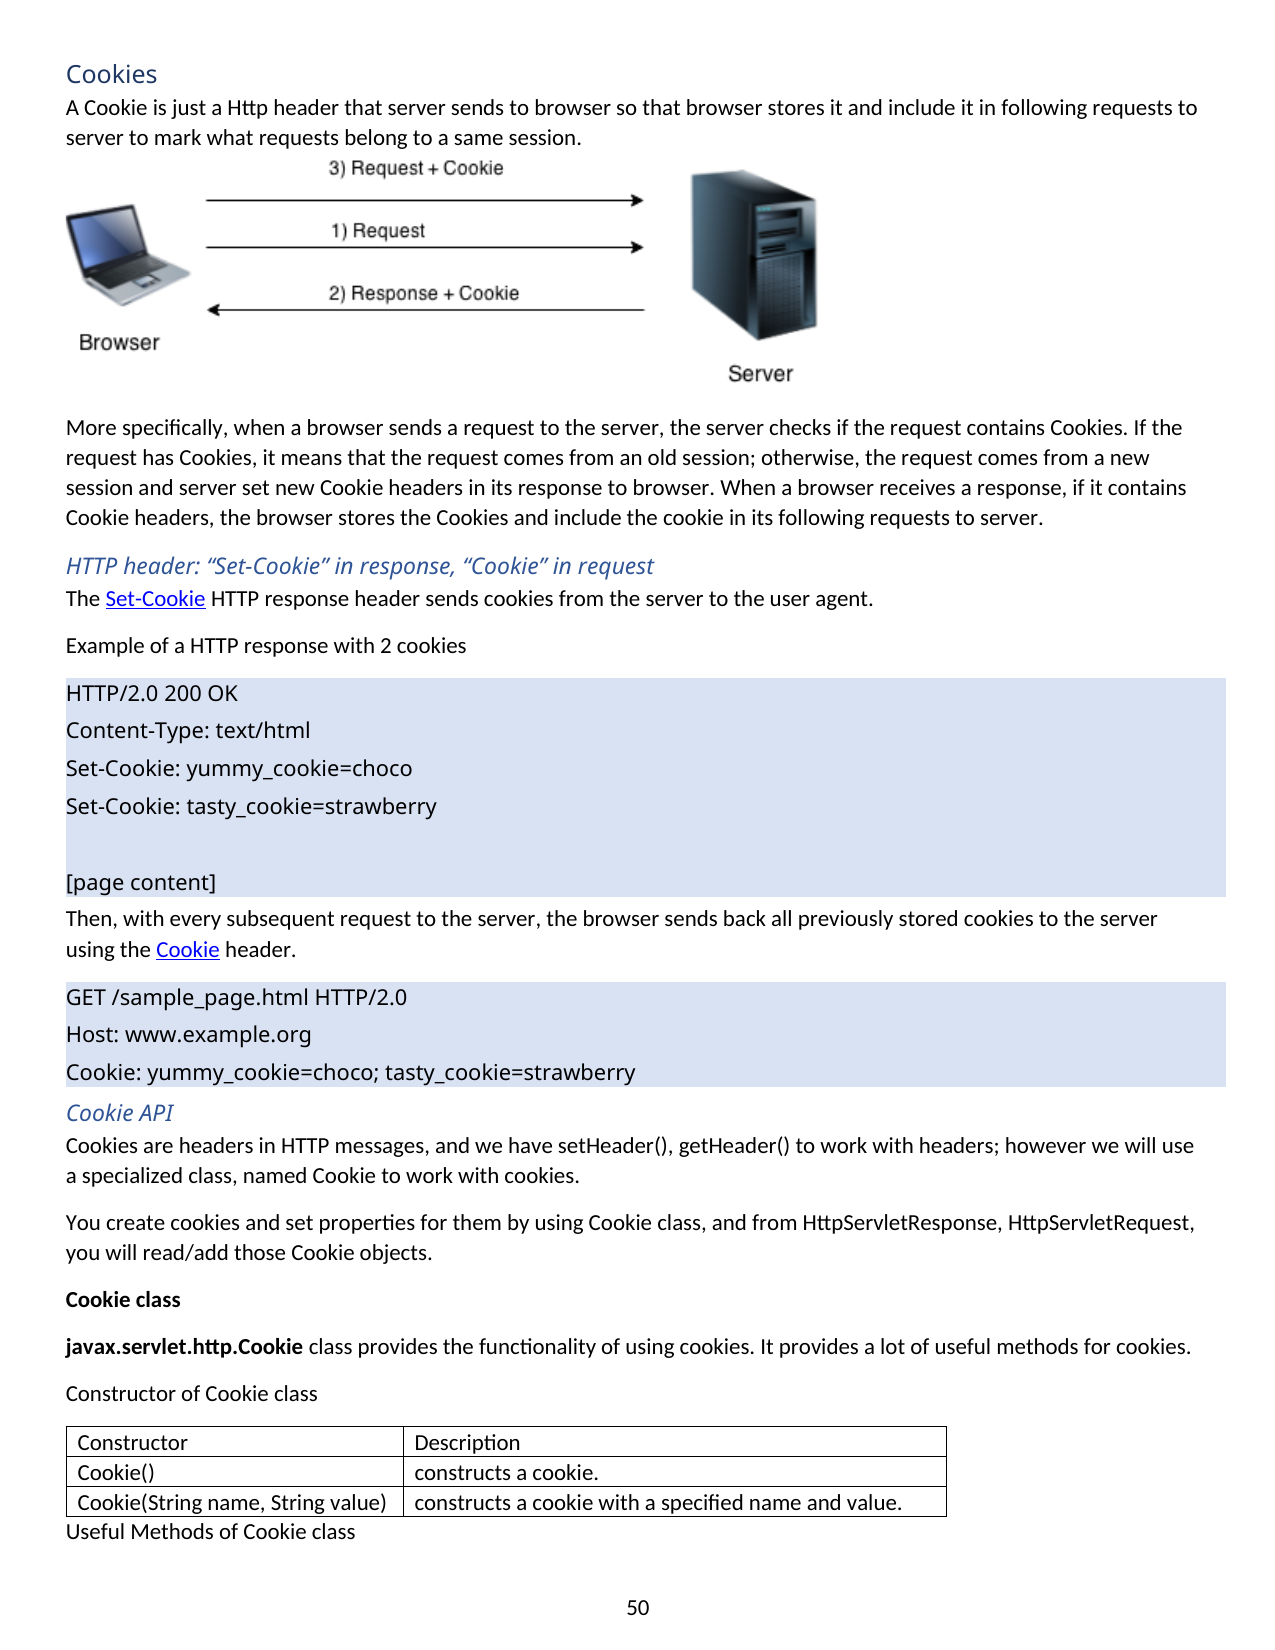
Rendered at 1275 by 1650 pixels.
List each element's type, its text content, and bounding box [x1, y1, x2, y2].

text Cookie class [66, 1285, 1209, 1313]
text Example of a HTTP response with 2 cookies [66, 631, 1209, 659]
table_cell Cookie() [67, 1457, 403, 1486]
text [page content] [66, 867, 1226, 897]
text Cookie: yummy_cookie=choco; tasty_cookie=strawberry [66, 1057, 1226, 1087]
text Useful Methods of Cookie class [66, 1517, 1209, 1545]
table_cell constructs a cookie with a specified name and value. [404, 1487, 946, 1516]
text The Set-Cookie HTTP response header sends cookies from the server to the user agent. [66, 584, 1209, 612]
table_header Constructor [67, 1427, 403, 1456]
text You create cookies and set properties for them by using Cookie class, and from HttpServletResponse, HttpServletRequest, you will read/add those Cookie objects. [66, 1208, 1209, 1266]
text Cookies are headers in HTTP messages, and we have setHeader(), getHeader() to work with headers; however we will use a specialized class, named Cookie to work with cookies. [66, 1131, 1209, 1189]
text Content-Type: text/html [66, 716, 1226, 745]
text Set-Cookie: tasty_cookie=strawberry [66, 791, 1226, 821]
text Constructor of Cookie class [66, 1379, 1209, 1407]
subtitle Cookies [66, 56, 1209, 90]
text GET /sample_page.html HTTP/2.0 [66, 982, 1226, 1011]
table_cell Cookie(String name, String value) [67, 1487, 403, 1516]
text Then, with every subsequent request to the server, the browser sends back all previously stored cookies to the server using the Cookie header. [66, 904, 1209, 963]
subtitle Cookie API [66, 1097, 1209, 1128]
text HTTP/2.0 200 OK [66, 678, 1226, 707]
table_header Description [404, 1427, 946, 1456]
table_cell constructs a cookie. [404, 1457, 946, 1486]
text More specifically, when a browser sends a request to the server, the server checks if the request contains Cookies. If the request has Cookies, it means that the request comes from an old session; otherwise, the request comes from a new session and server set new Cookie headers in its response to browser. When a browser receives a response, if it contains Cookie headers, the browser stores the Cookies and include the cookie in its following requests to server. [66, 413, 1209, 531]
text Host: www.example.org [66, 1019, 1226, 1049]
text Set-Cookie: yummy_cookie=choco [66, 753, 1226, 783]
text javax.servlet.http.Cookie class provides the functionality of using cookies. It provides a lot of useful methods for cookies. [66, 1332, 1209, 1360]
subtitle HTTP header: “Set-Cookie” in response, “Cookie” in request [66, 550, 1209, 581]
picture [65, 153, 819, 394]
